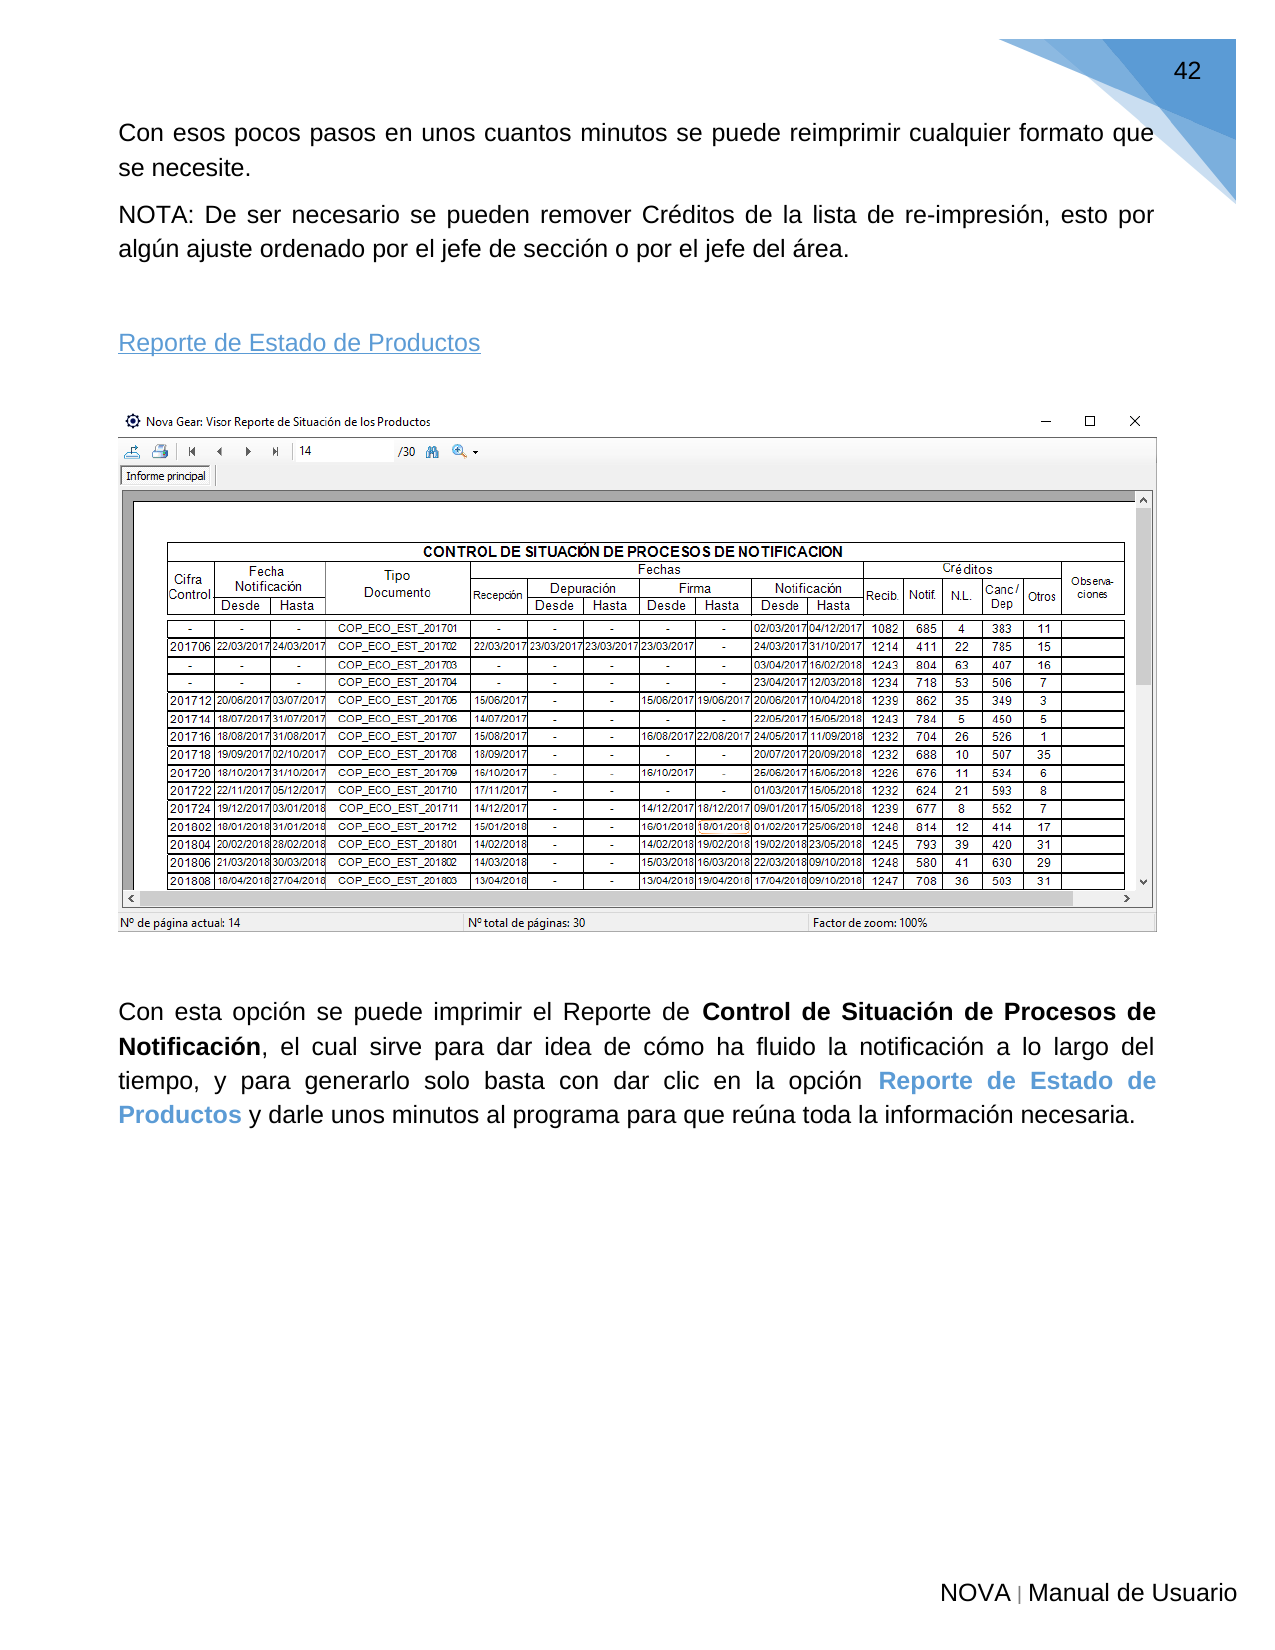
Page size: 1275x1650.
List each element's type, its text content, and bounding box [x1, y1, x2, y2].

picture [997, 39, 1236, 205]
picture [118, 410, 1157, 932]
text Con esos pocos pasos en unos cuantos minutos se puede reimprimir cualquier formato que se necesite. [118, 118, 1157, 181]
subtitle Reporte de Estado de Productos [118, 328, 1157, 357]
text NOTA: De ser necesario se pueden remover Créditos de la lista de re-impresión, esto por algún ajuste ordenado por el jefe de sección o por el jefe del área. [118, 199, 1157, 263]
text Con esta opción se puede imprimir el Reporte de Control de Situación de Procesos de Notificación, el cual sirve para dar idea de cómo ha fluido la notificación a lo largo del tiempo, y para generarlo solo basta con dar clic en la opción Reporte de Estado de Productos y darle unos minutos al programa para que reúna toda la información necesaria. [118, 997, 1157, 1129]
